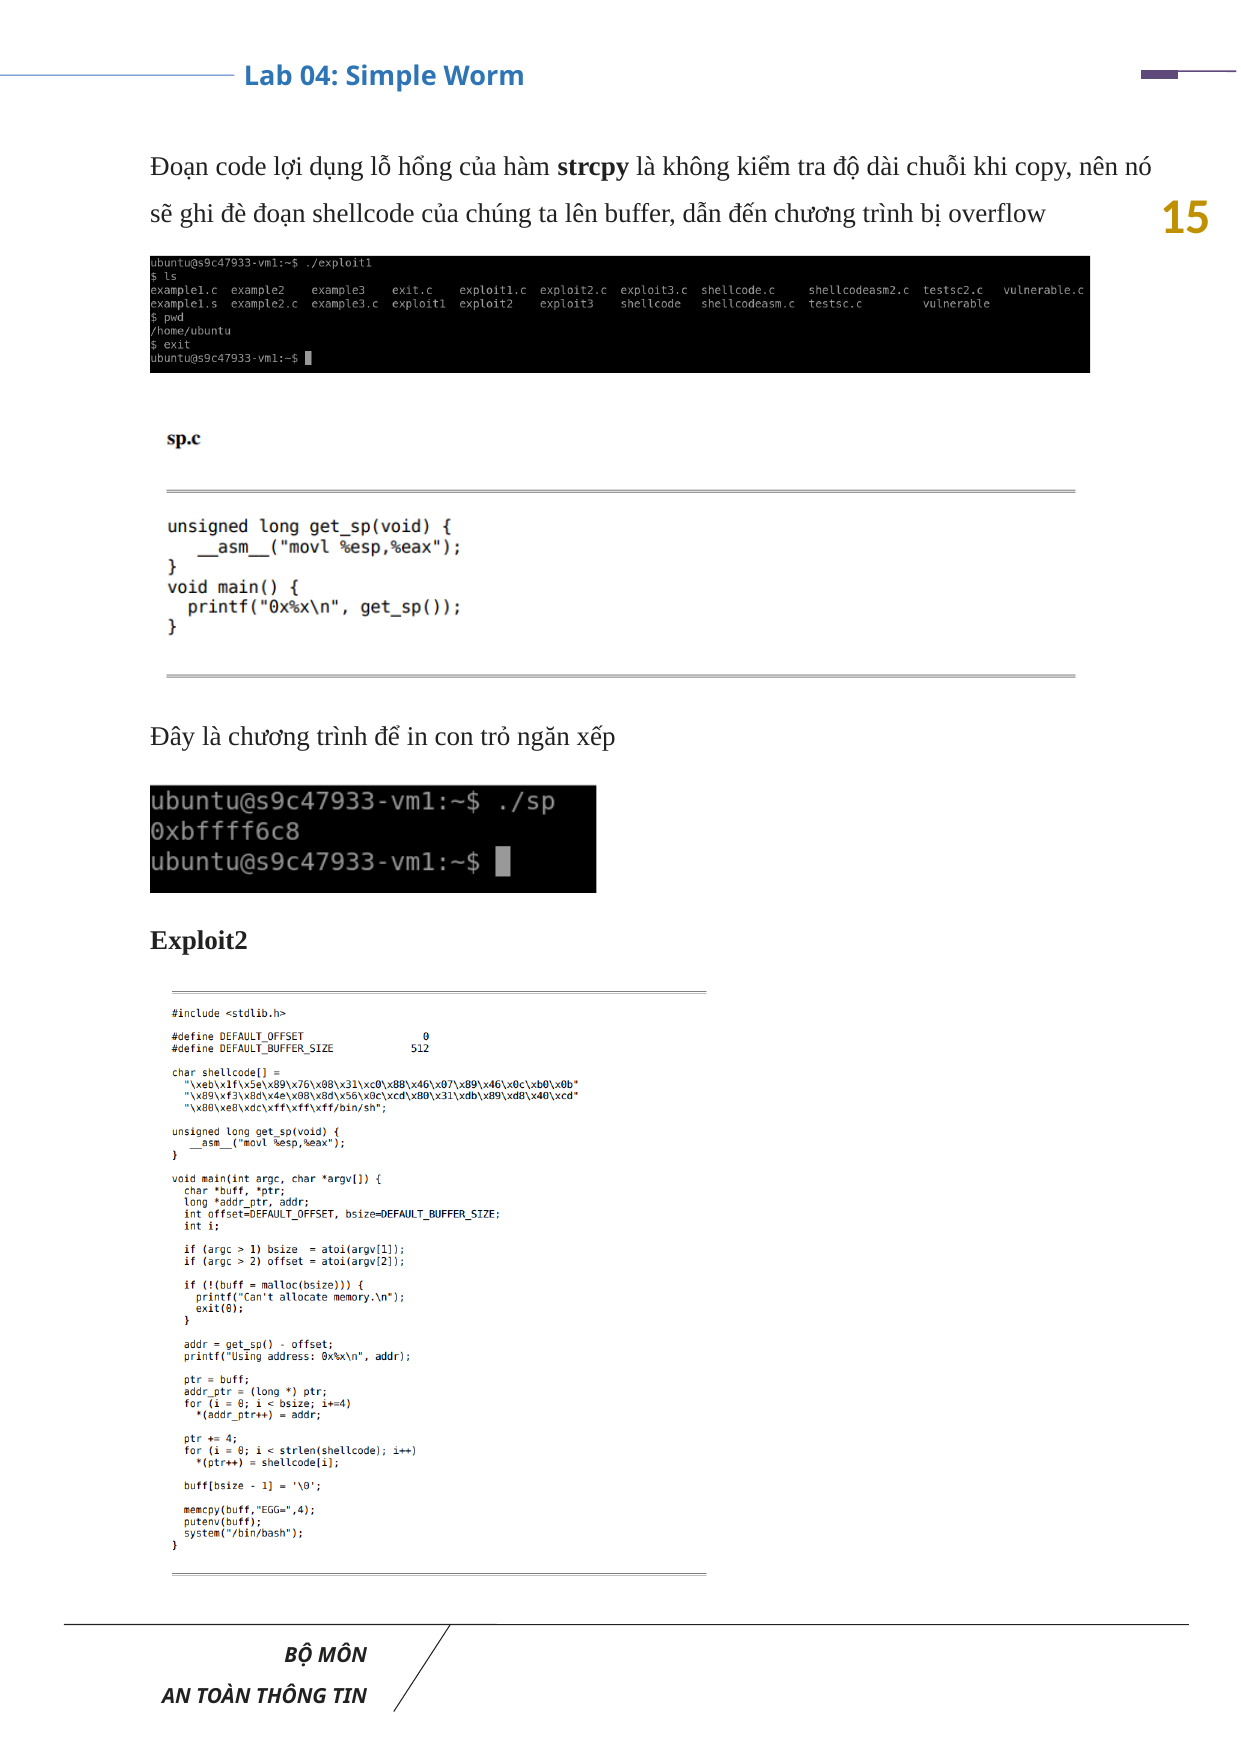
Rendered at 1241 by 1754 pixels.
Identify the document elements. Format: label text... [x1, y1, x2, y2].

text Exploit2 [150, 924, 1153, 955]
picture [150, 982, 712, 1578]
picture [150, 403, 1091, 689]
picture [150, 255, 1091, 373]
picture [150, 779, 597, 893]
text Đây là chương trình để in con trỏ ngăn xếp [150, 720, 1153, 751]
text Đoạn code lợi dụng lỗ hổng của hàm strcpy là không kiểm tra độ dài chuỗi khi copy, nên nó sẽ ghi đè đoạn shellcode của chúng ta lên buffer, dẫn đến chương trình bị overflow [150, 150, 1153, 228]
